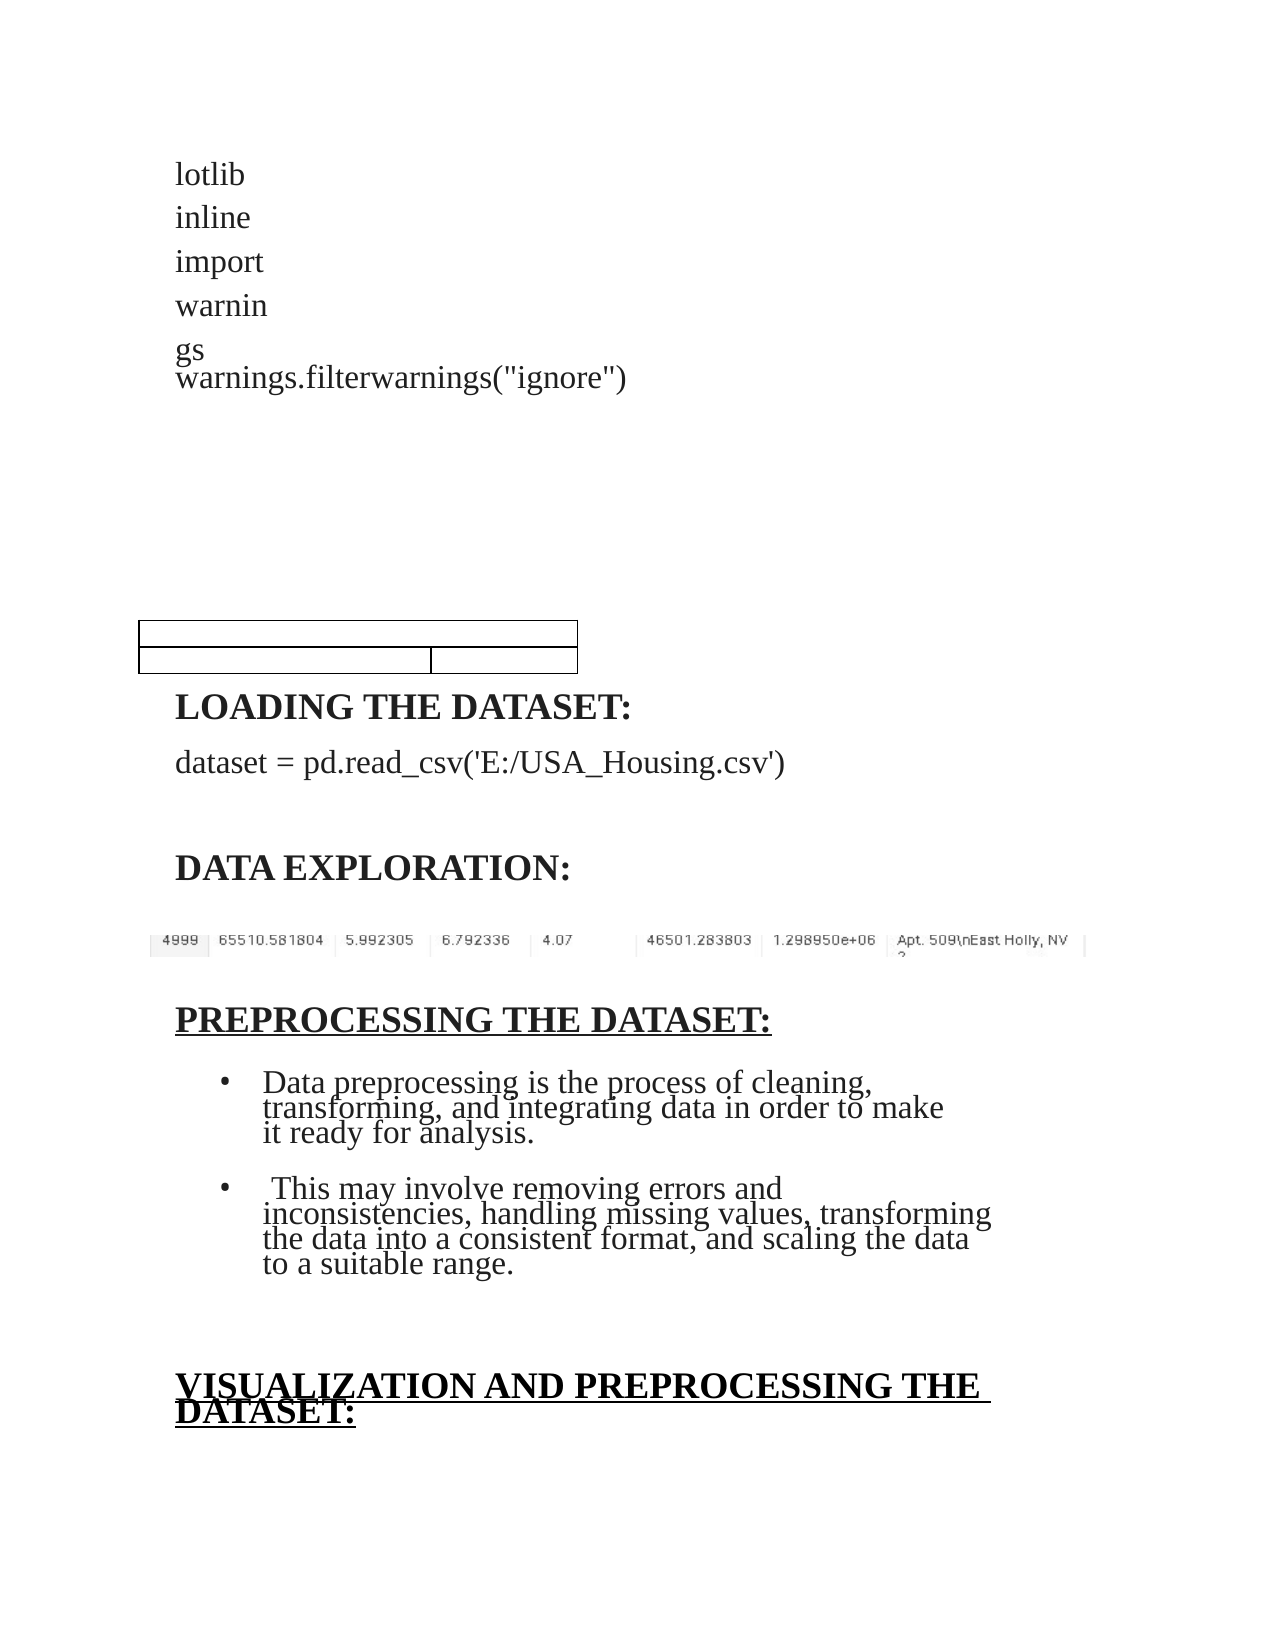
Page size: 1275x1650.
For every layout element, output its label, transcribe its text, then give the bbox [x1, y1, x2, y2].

table_cell [140, 648, 430, 673]
list This may involve removing errors and inconsistencies, handling missing values, transforming the data into a consistent format, and scaling the data to a suitable range. [219, 1179, 1001, 1279]
list Data preprocessing is the process of cleaning, transforming, and integrating data in order to make it ready for analysis. [219, 1073, 970, 1148]
text DATA EXPLORATION: [175, 860, 1125, 885]
table_cell [432, 648, 577, 673]
text warnings.filterwarnings("ignore") [619, 369, 1125, 394]
text PREPROCESSING THE DATASET: [175, 1012, 1125, 1037]
text VISUALIZATION AND PREPROCESSING THE DATASET: [175, 1378, 1125, 1428]
text dataset = pd.read_csv('E:/USA_Housing.csv') [779, 753, 1125, 778]
text warnings.filterwarnings("ignore") [175, 369, 499, 394]
text warnings.filterwarnings("ignore") [497, 369, 621, 394]
text dataset = pd.read_csv('E:/USA_Housing.csv') [175, 753, 469, 778]
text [175, 150, 278, 369]
text dataset = pd.read_csv('E:/USA_Housing.csv') [468, 753, 780, 778]
table_header [140, 621, 577, 646]
text LOADING THE DATASET: [175, 674, 1125, 724]
